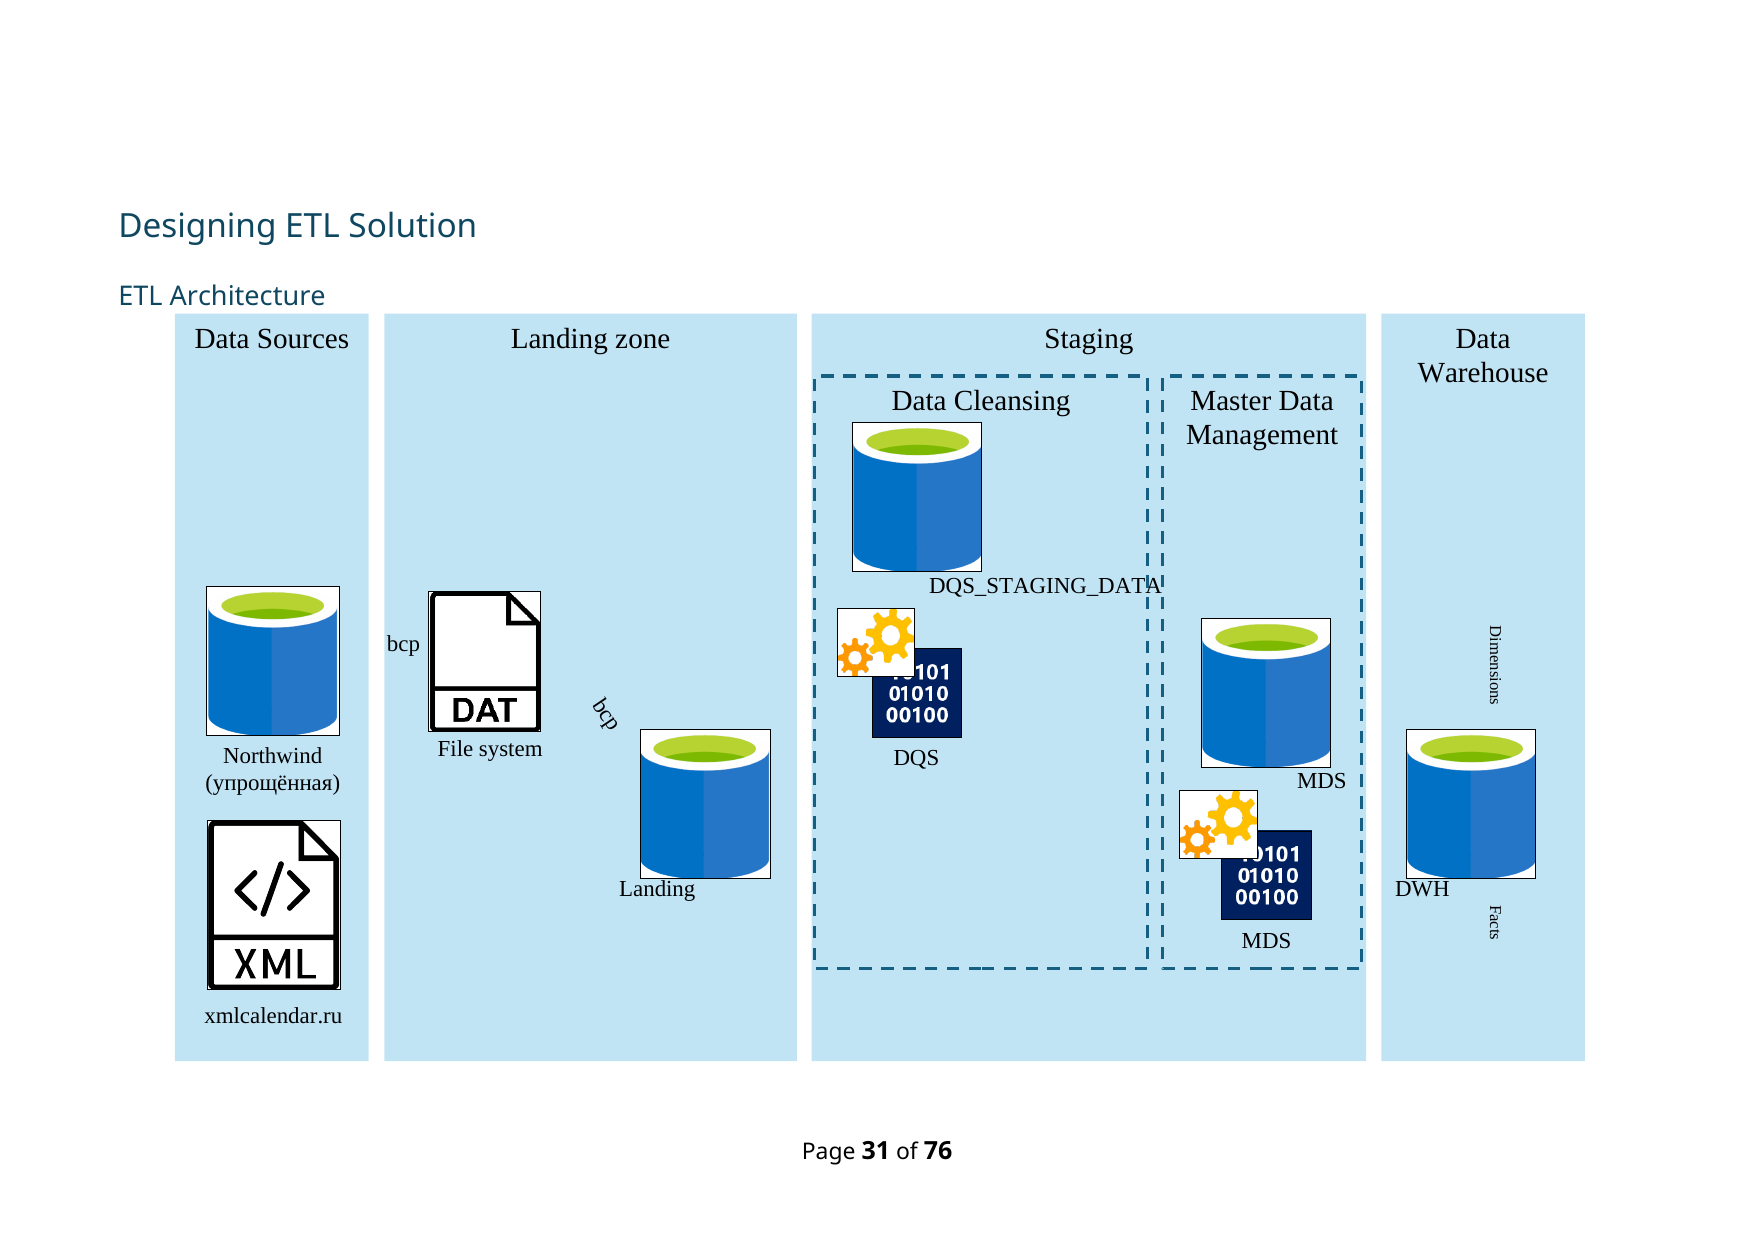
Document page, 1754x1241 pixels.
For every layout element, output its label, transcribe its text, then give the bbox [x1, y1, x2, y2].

picture [1222, 832, 1311, 919]
picture [207, 587, 339, 735]
picture [1180, 791, 1257, 858]
picture [1202, 619, 1330, 767]
picture [1407, 730, 1535, 878]
picture [838, 609, 914, 676]
picture [641, 730, 770, 878]
subtitle Designing ETL Solution [118, 202, 1636, 248]
subtitle ETL Architecture [118, 277, 1636, 314]
picture [873, 649, 961, 737]
picture [853, 423, 981, 571]
picture [208, 821, 340, 989]
picture [429, 592, 540, 731]
